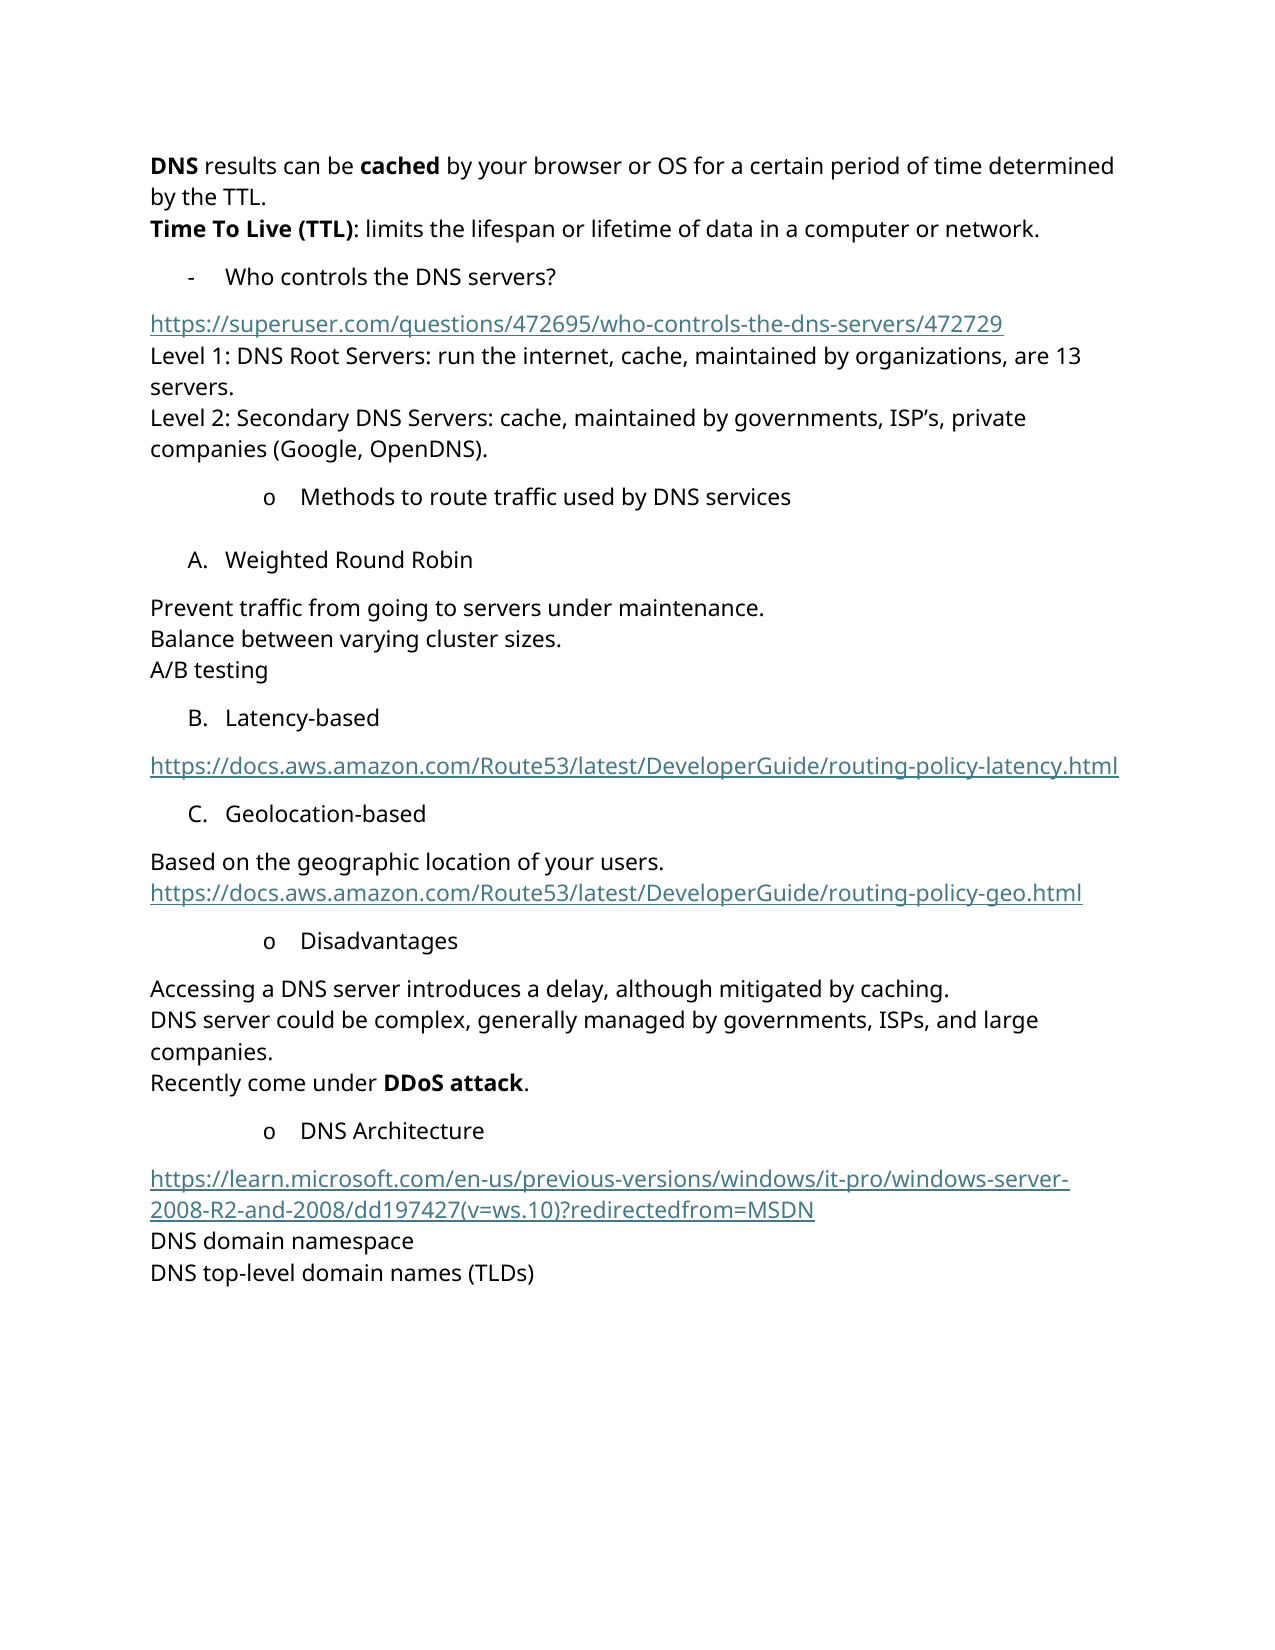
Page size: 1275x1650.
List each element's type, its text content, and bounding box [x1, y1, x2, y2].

list DNS Architecture [262, 1115, 1125, 1146]
text Balance between varying cluster sizes. [150, 623, 1125, 654]
list Who controls the DNS servers? [187, 260, 1125, 292]
text A/B testing [150, 654, 1125, 686]
text Time To Live (TTL): limits the lifespan or lifetime of data in a computer or network. [150, 212, 1125, 244]
text Recently come under DDoS attack. [150, 1067, 1125, 1098]
text Prevent traffic from going to servers under maintenance. [150, 592, 1125, 623]
text https://learn.microsoft.com/en-us/previous-versions/windows/it-pro/windows-server-2008-R2-and-2008/dd197427(v=ws.10)?redirectedfrom=MSDN [150, 1163, 1125, 1225]
text DNS top-level domain names (TLDs) [150, 1257, 1125, 1288]
list Disadvantages [262, 925, 1125, 956]
text https://docs.aws.amazon.com/Route53/latest/DeveloperGuide/routing-policy-geo.html [150, 877, 1125, 908]
text Accessing a DNS server introduces a delay, although mitigated by caching. [150, 973, 1125, 1004]
text https://docs.aws.amazon.com/Route53/latest/DeveloperGuide/routing-policy-latency.html [150, 750, 1125, 781]
text Level 2: Secondary DNS Servers: cache, maintained by governments, ISP’s, private companies (Google, OpenDNS). [150, 402, 1125, 464]
list Methods to route traffic used by DNS services [262, 481, 1125, 513]
text https://superuser.com/questions/472695/who-controls-the-dns-servers/472729 [150, 308, 1125, 339]
text DNS domain namespace [150, 1225, 1125, 1257]
list Latency-based [187, 702, 1125, 733]
list Geolocation-based [187, 798, 1125, 829]
text DNS server could be complex, generally managed by governments, ISPs, and large companies. [150, 1004, 1125, 1067]
text Level 1: DNS Root Servers: run the internet, cache, maintained by organizations, are 13 servers. [150, 339, 1125, 402]
text Based on the geographic location of your users. [150, 846, 1125, 877]
list Weighted Round Robin [187, 544, 1125, 575]
text DNS results can be cached by your browser or OS for a certain period of time determined by the TTL. [150, 150, 1125, 212]
